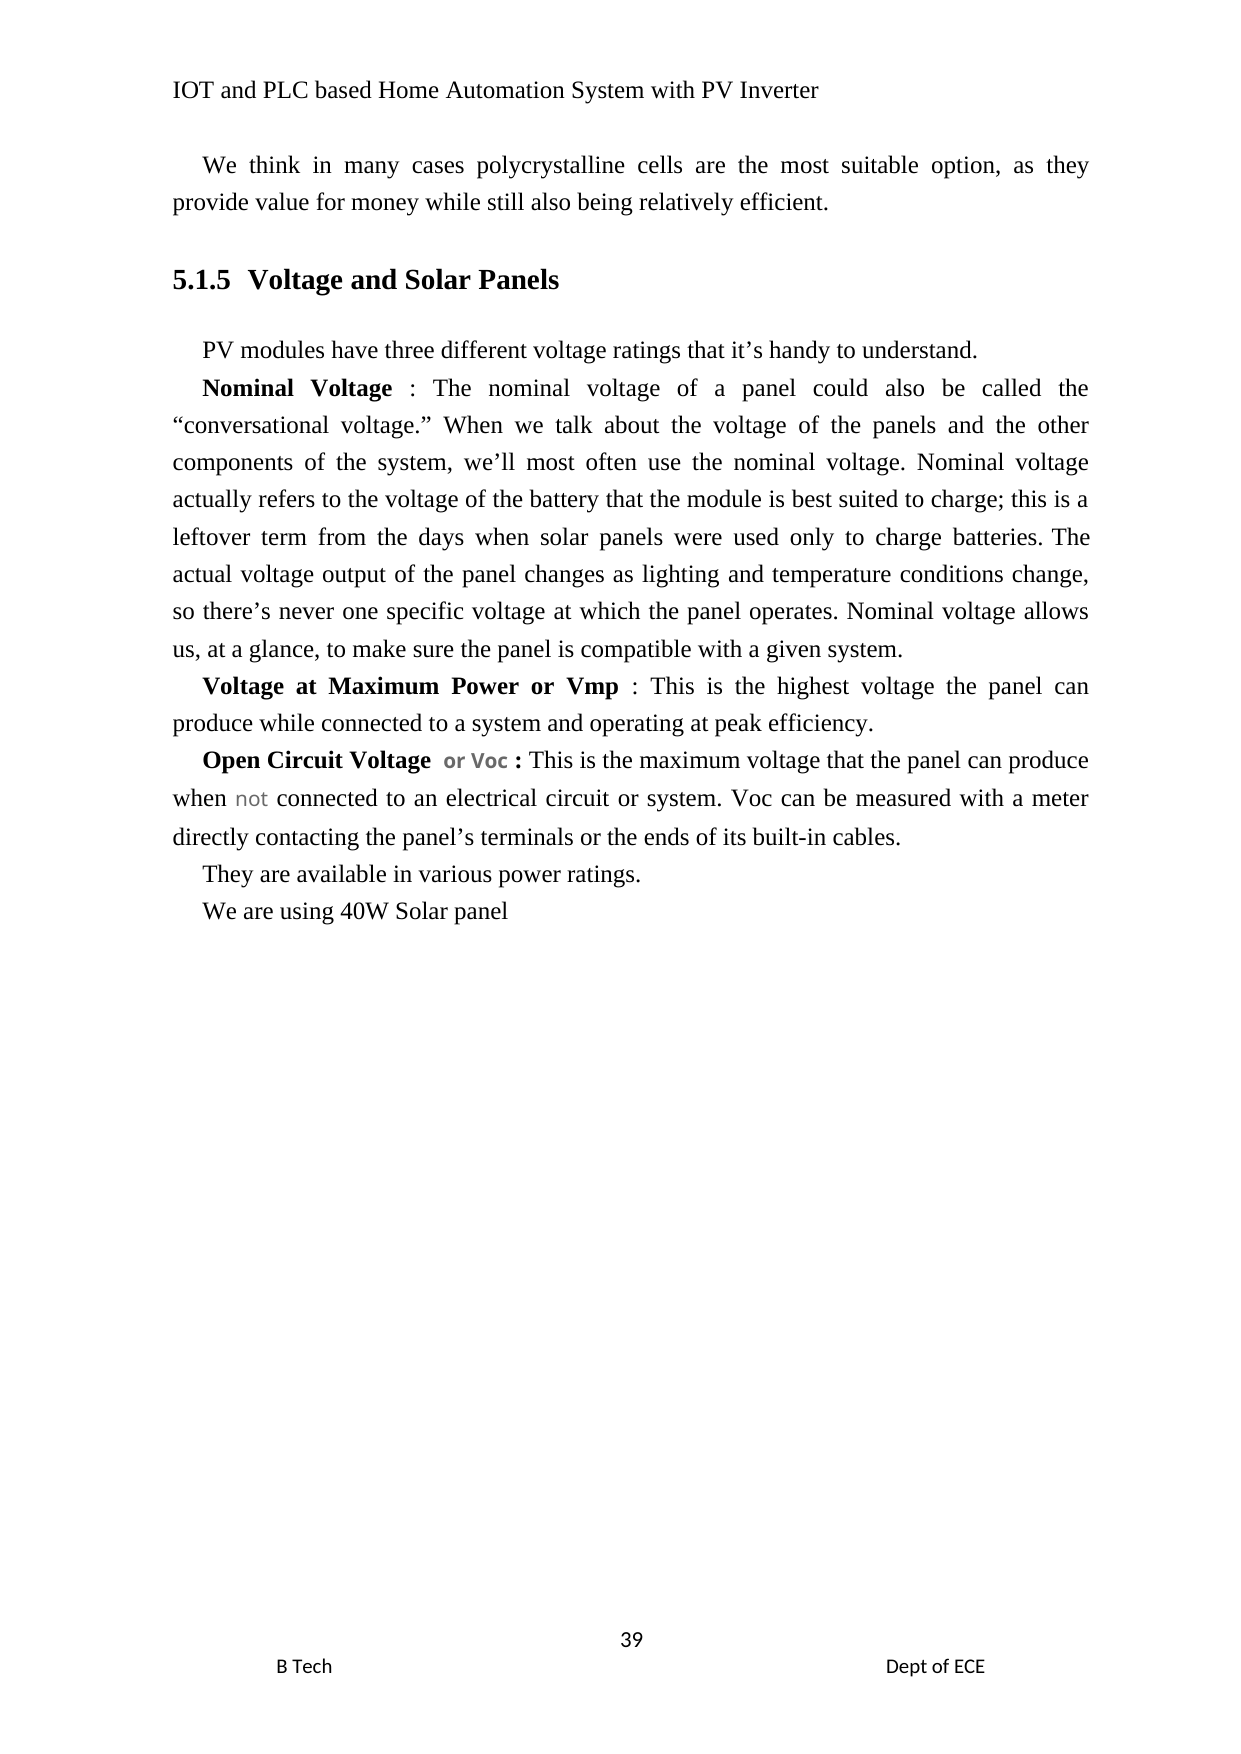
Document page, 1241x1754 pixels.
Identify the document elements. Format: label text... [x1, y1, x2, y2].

text Nominal Voltage : The nominal voltage of a panel could also be called the “conversational voltage.” When we talk about the voltage of the panels and the other components of the system, we’ll most often use the nominal voltage. Nominal voltage actually refers to the voltage of the battery that the module is best suited to charge; this is a leftover term from the days when solar panels were used only to charge batteries. The actual voltage output of the panel changes as lighting and temperature conditions change, so there’s never one specific voltage at which the panel operates. Nominal voltage allows us, at a glance, to make sure the panel is compatible with a given system. [172, 373, 1090, 662]
text PV modules have three different voltage ratings that it’s handy to understand. [172, 335, 1090, 364]
text Voltage at Maximum Power or Vmp : This is the highest voltage the panel can produce while connected to a system and operating at peak efficiency. [172, 671, 1090, 737]
subtitle Voltage and Solar Panels [172, 262, 1090, 295]
text We are using 40W Solar panel [172, 896, 1090, 925]
text They are available in various power ratings. [172, 859, 1090, 888]
text We think in many cases polycrystalline cells are the most suitable option, as they provide value for money while still also being relatively efficient. [172, 150, 1090, 216]
text Open Circuit Voltage or Voc : This is the maximum voltage that the panel can produce when not connected to an electrical circuit or system. Voc can be measured with a meter directly contacting the panel’s terminals or the ends of its built-in cables. [172, 746, 1090, 850]
